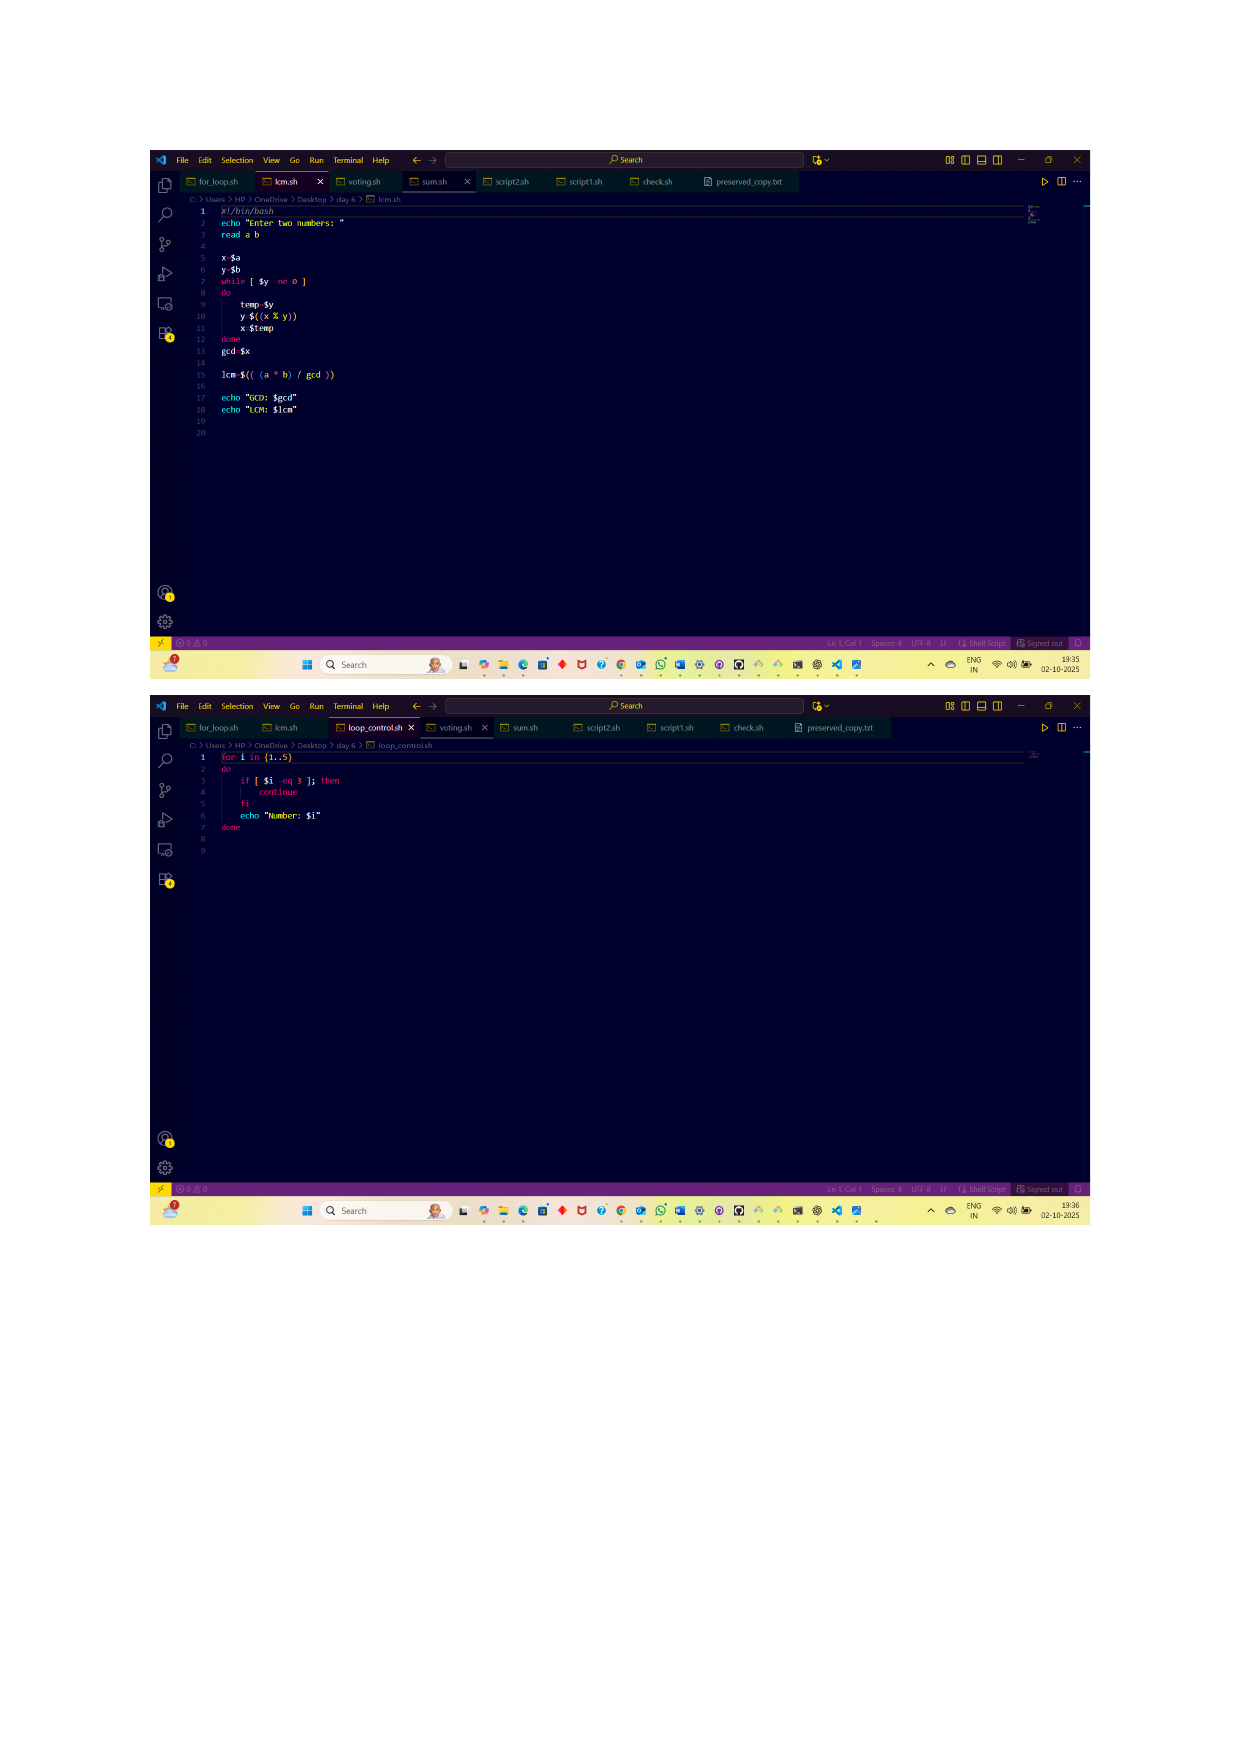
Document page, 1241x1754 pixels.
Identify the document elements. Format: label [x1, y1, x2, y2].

picture [150, 695, 1091, 1225]
picture [150, 150, 1091, 679]
